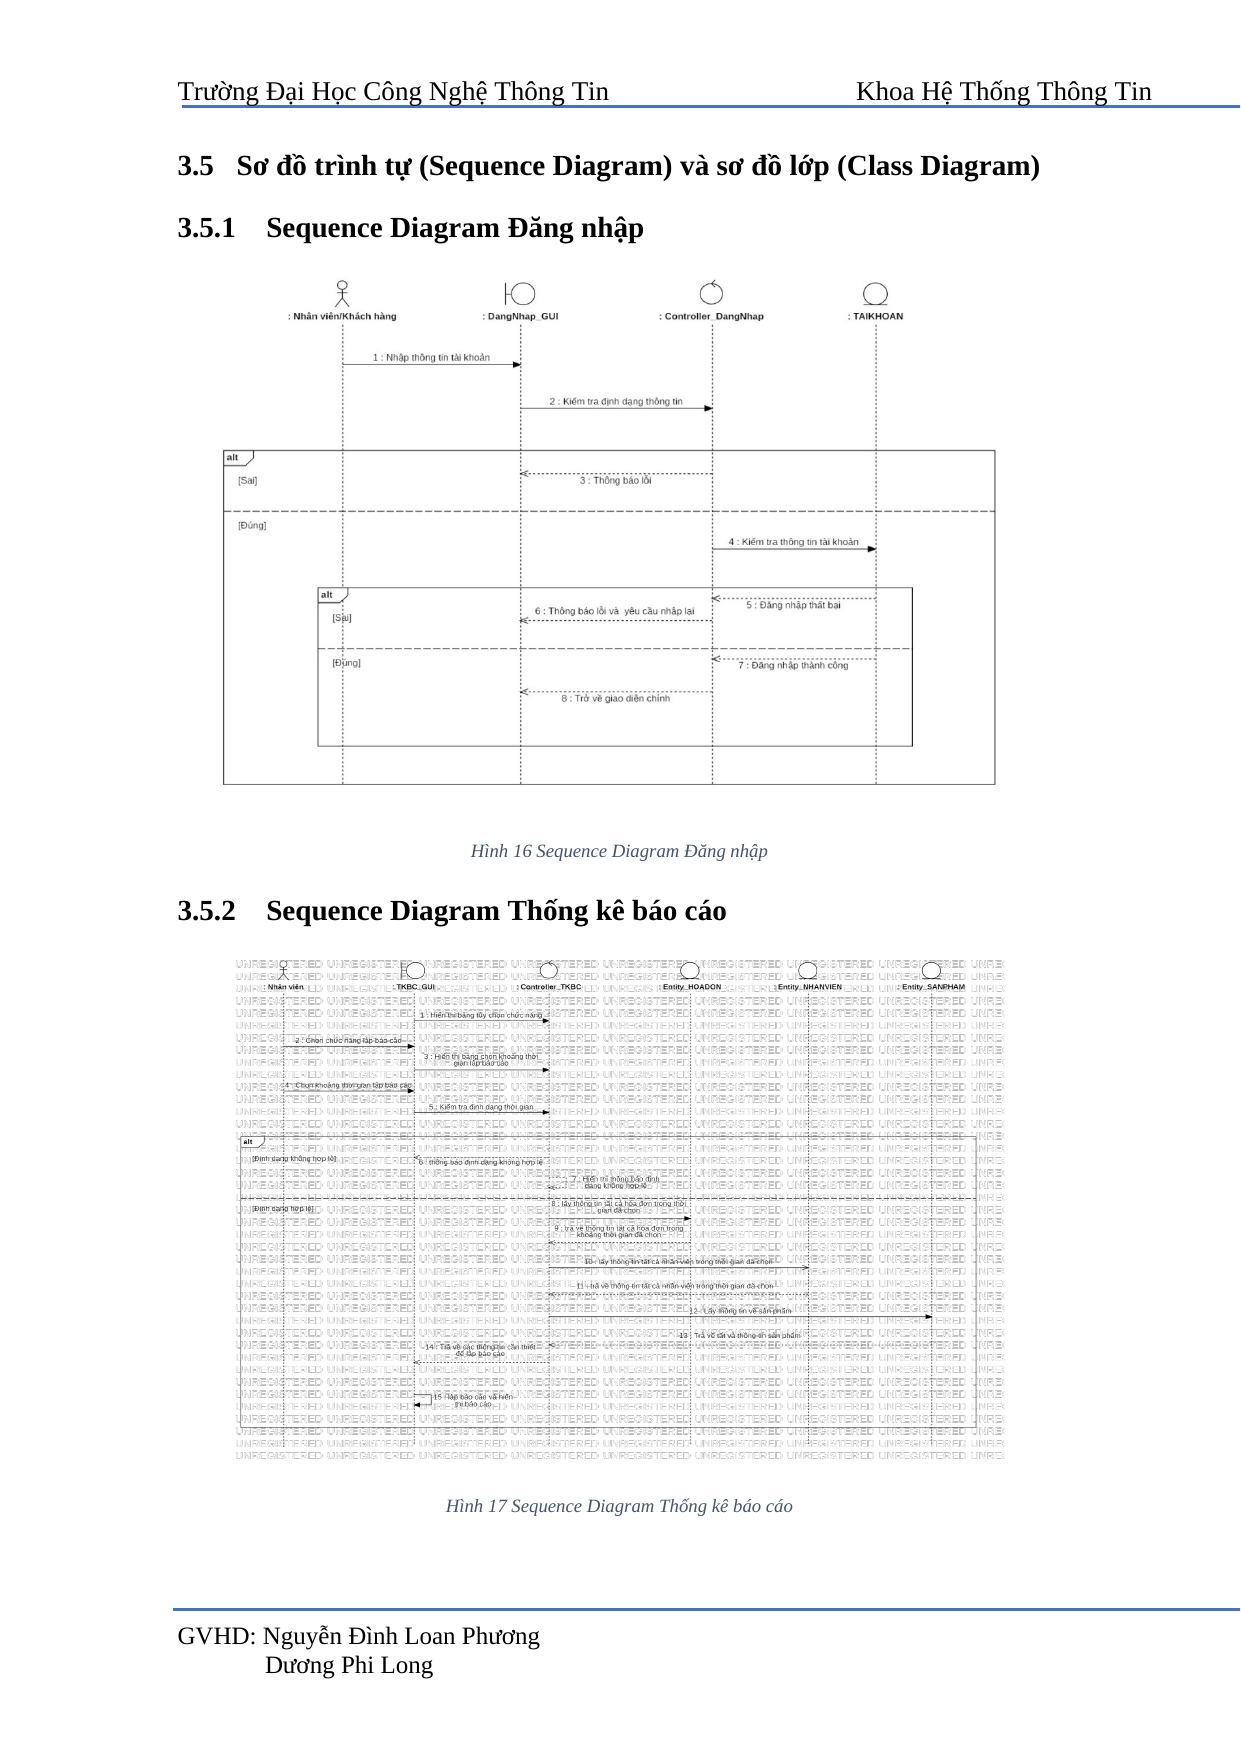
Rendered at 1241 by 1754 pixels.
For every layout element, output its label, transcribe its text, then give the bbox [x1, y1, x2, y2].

text Hình 16 Sequence Diagram Đăng nhập [177, 840, 1063, 862]
subtitle 3.5.2 Sequence Diagram Thống kê báo cáo [177, 893, 1063, 927]
text Hình 17 Sequence Diagram Thống kê báo cáo [177, 1495, 1063, 1517]
picture [235, 956, 1005, 1468]
subtitle 3.5.1 Sequence Diagram Đăng nhập [177, 211, 1063, 244]
subtitle Sơ đồ trình tự (Sequence Diagram) và sơ đồ lớp (Class Diagram) [177, 148, 1063, 181]
picture [217, 273, 1024, 812]
